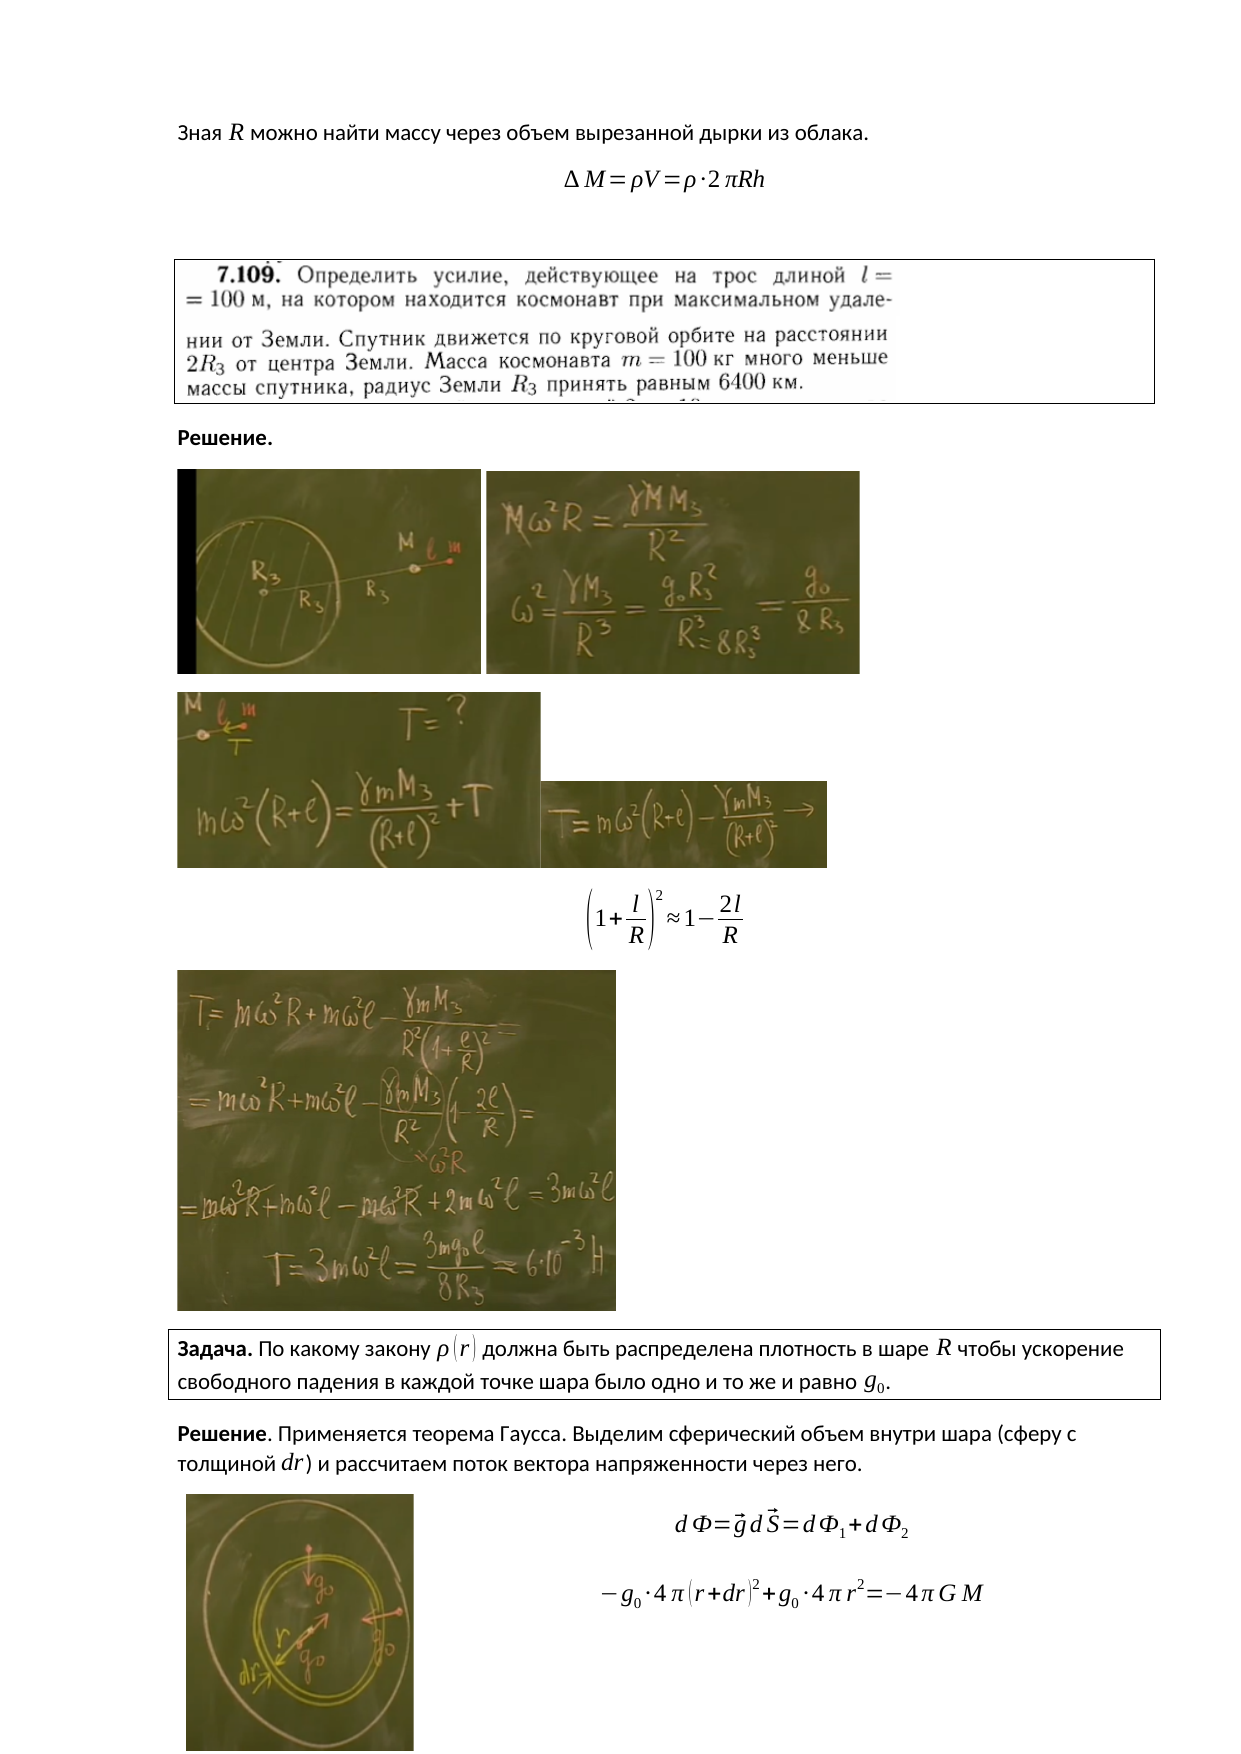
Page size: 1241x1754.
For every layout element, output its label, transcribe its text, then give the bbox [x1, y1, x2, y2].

picture [186, 1494, 414, 1751]
text Задача. По какому закону должна быть распределена плотность в шаре чтобы ускорение свободного падения в каждой точке шара было одно и то же и равно . [169, 1330, 1160, 1399]
picture [177, 469, 481, 674]
picture [177, 970, 616, 1311]
text Решение. Применяется теорема Гаусса. Выделим сферический объем внутри шара (сферу с толщиной ) и рассчитаем поток вектора напряженности через него. [177, 1419, 1152, 1477]
text Зная можно найти массу через объем вырезанной дырки из облака. [177, 118, 1152, 146]
picture [177, 692, 827, 868]
text Решение. [177, 423, 1152, 451]
picture [177, 261, 900, 401]
picture [486, 471, 860, 674]
